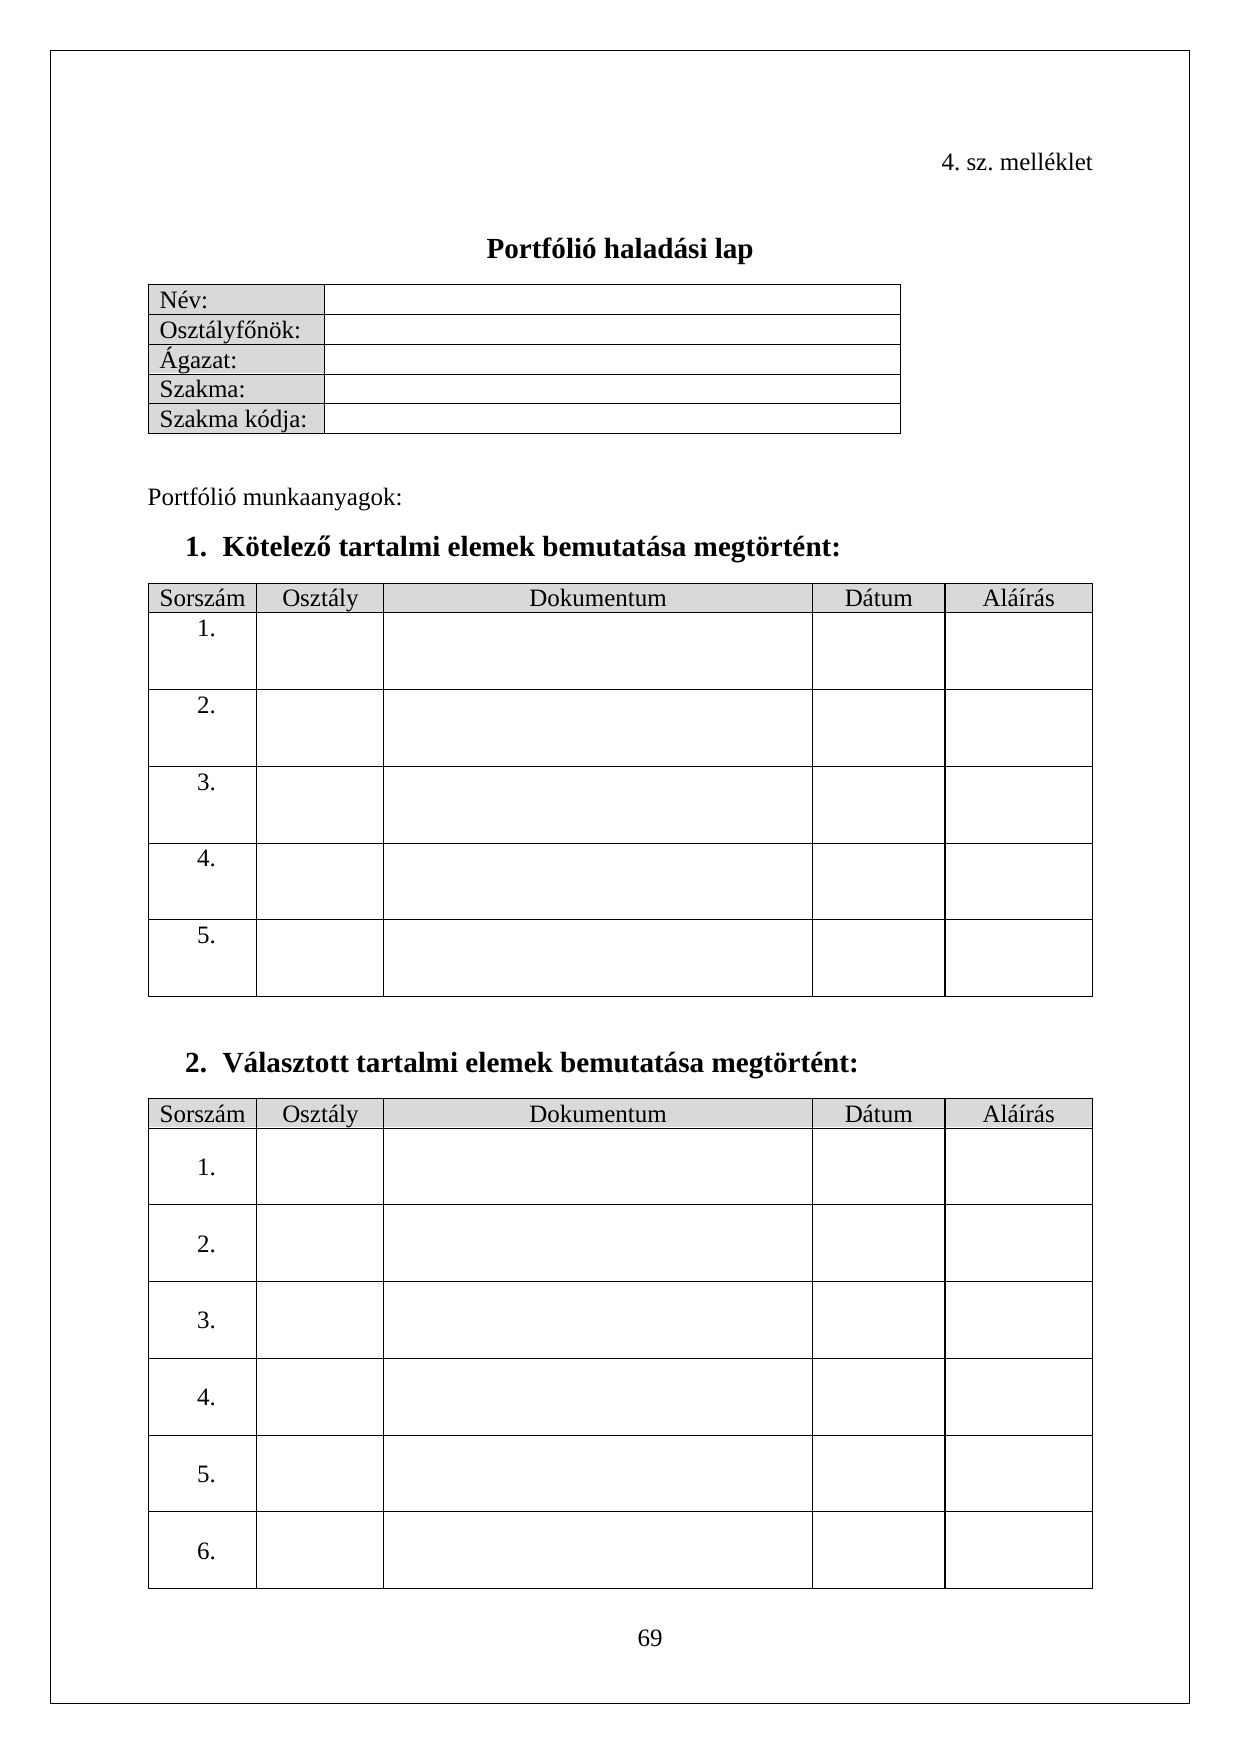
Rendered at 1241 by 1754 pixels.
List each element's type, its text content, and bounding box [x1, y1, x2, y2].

table_cell [813, 844, 944, 919]
table_cell [384, 1205, 812, 1281]
table_header Aláírás [946, 1099, 1092, 1127]
table_cell [813, 1512, 944, 1588]
table_cell [325, 315, 900, 344]
table_cell [149, 690, 256, 766]
table_cell [384, 844, 812, 919]
table_cell [384, 1359, 812, 1434]
table_cell [813, 1436, 944, 1511]
table_cell [946, 1512, 1092, 1588]
table_header Aláírás [946, 584, 1092, 612]
table_cell [813, 767, 944, 842]
table_cell [257, 1436, 383, 1511]
table_header Dokumentum [384, 1099, 812, 1127]
table_cell [384, 767, 812, 842]
table_cell [946, 1282, 1092, 1358]
table_cell [257, 690, 383, 766]
table_cell [946, 1205, 1092, 1281]
table_cell [149, 1282, 256, 1358]
table_cell [384, 690, 812, 766]
text Portfólió haladási lap [147, 231, 1093, 265]
table_cell 1. [149, 1129, 256, 1204]
text 4. sz. melléklet [149, 147, 1093, 176]
table_cell [384, 1436, 812, 1511]
table_cell [946, 1129, 1092, 1204]
table_cell [257, 1129, 383, 1204]
table_cell [384, 920, 812, 996]
table_header Sorszám [149, 584, 256, 612]
table_cell [149, 1512, 256, 1588]
table_cell [946, 844, 1092, 919]
table_cell [325, 404, 900, 433]
table_cell [149, 767, 256, 842]
table_cell [257, 1359, 383, 1434]
table_header Dátum [813, 1099, 944, 1127]
table_cell [946, 1436, 1092, 1511]
table_cell Ágazat: [149, 345, 324, 373]
table_header Név: [149, 285, 324, 314]
table_cell [384, 1282, 812, 1358]
table_cell [257, 767, 383, 842]
table_header Dátum [813, 584, 944, 612]
table_cell 1. [149, 613, 256, 689]
table_cell [257, 1512, 383, 1588]
table_cell [813, 1205, 944, 1281]
table_cell [149, 920, 256, 996]
table_cell [813, 1359, 944, 1434]
table_cell [813, 920, 944, 996]
table_cell [384, 613, 812, 689]
table_cell [946, 920, 1092, 996]
table_cell [813, 1129, 944, 1204]
table_cell [325, 375, 900, 403]
table_header Osztály [257, 584, 383, 612]
table_cell [257, 1205, 383, 1281]
table_header [325, 285, 900, 314]
table_cell [149, 1436, 256, 1511]
table_cell [325, 345, 900, 373]
table_cell [946, 690, 1092, 766]
table_cell Szakma kódja: [149, 404, 324, 433]
table_cell [813, 690, 944, 766]
table_cell [257, 1282, 383, 1358]
table_cell [946, 1359, 1092, 1434]
table_header Osztály [257, 1099, 383, 1127]
table_cell 2. [149, 1205, 256, 1281]
table_cell [257, 844, 383, 919]
table_cell [149, 844, 256, 919]
table_cell [813, 613, 944, 689]
table_cell [813, 1282, 944, 1358]
list Kötelező tartalmi elemek bemutatása megtörtént: [185, 529, 1093, 563]
table_cell [384, 1512, 812, 1588]
table_cell [149, 1359, 256, 1434]
table_cell [257, 920, 383, 996]
table_cell Osztályfőnök: [149, 315, 324, 344]
text Portfólió munkaanyagok: [147, 482, 1093, 511]
list Választott tartalmi elemek bemutatása megtörtént: [185, 1045, 1093, 1078]
table_cell Szakma: [149, 375, 324, 403]
table_header Dokumentum [384, 584, 812, 612]
table_cell [384, 1129, 812, 1204]
table_cell [257, 613, 383, 689]
table_header Sorszám [149, 1099, 256, 1127]
table_cell [946, 613, 1092, 689]
table_cell [946, 767, 1092, 842]
